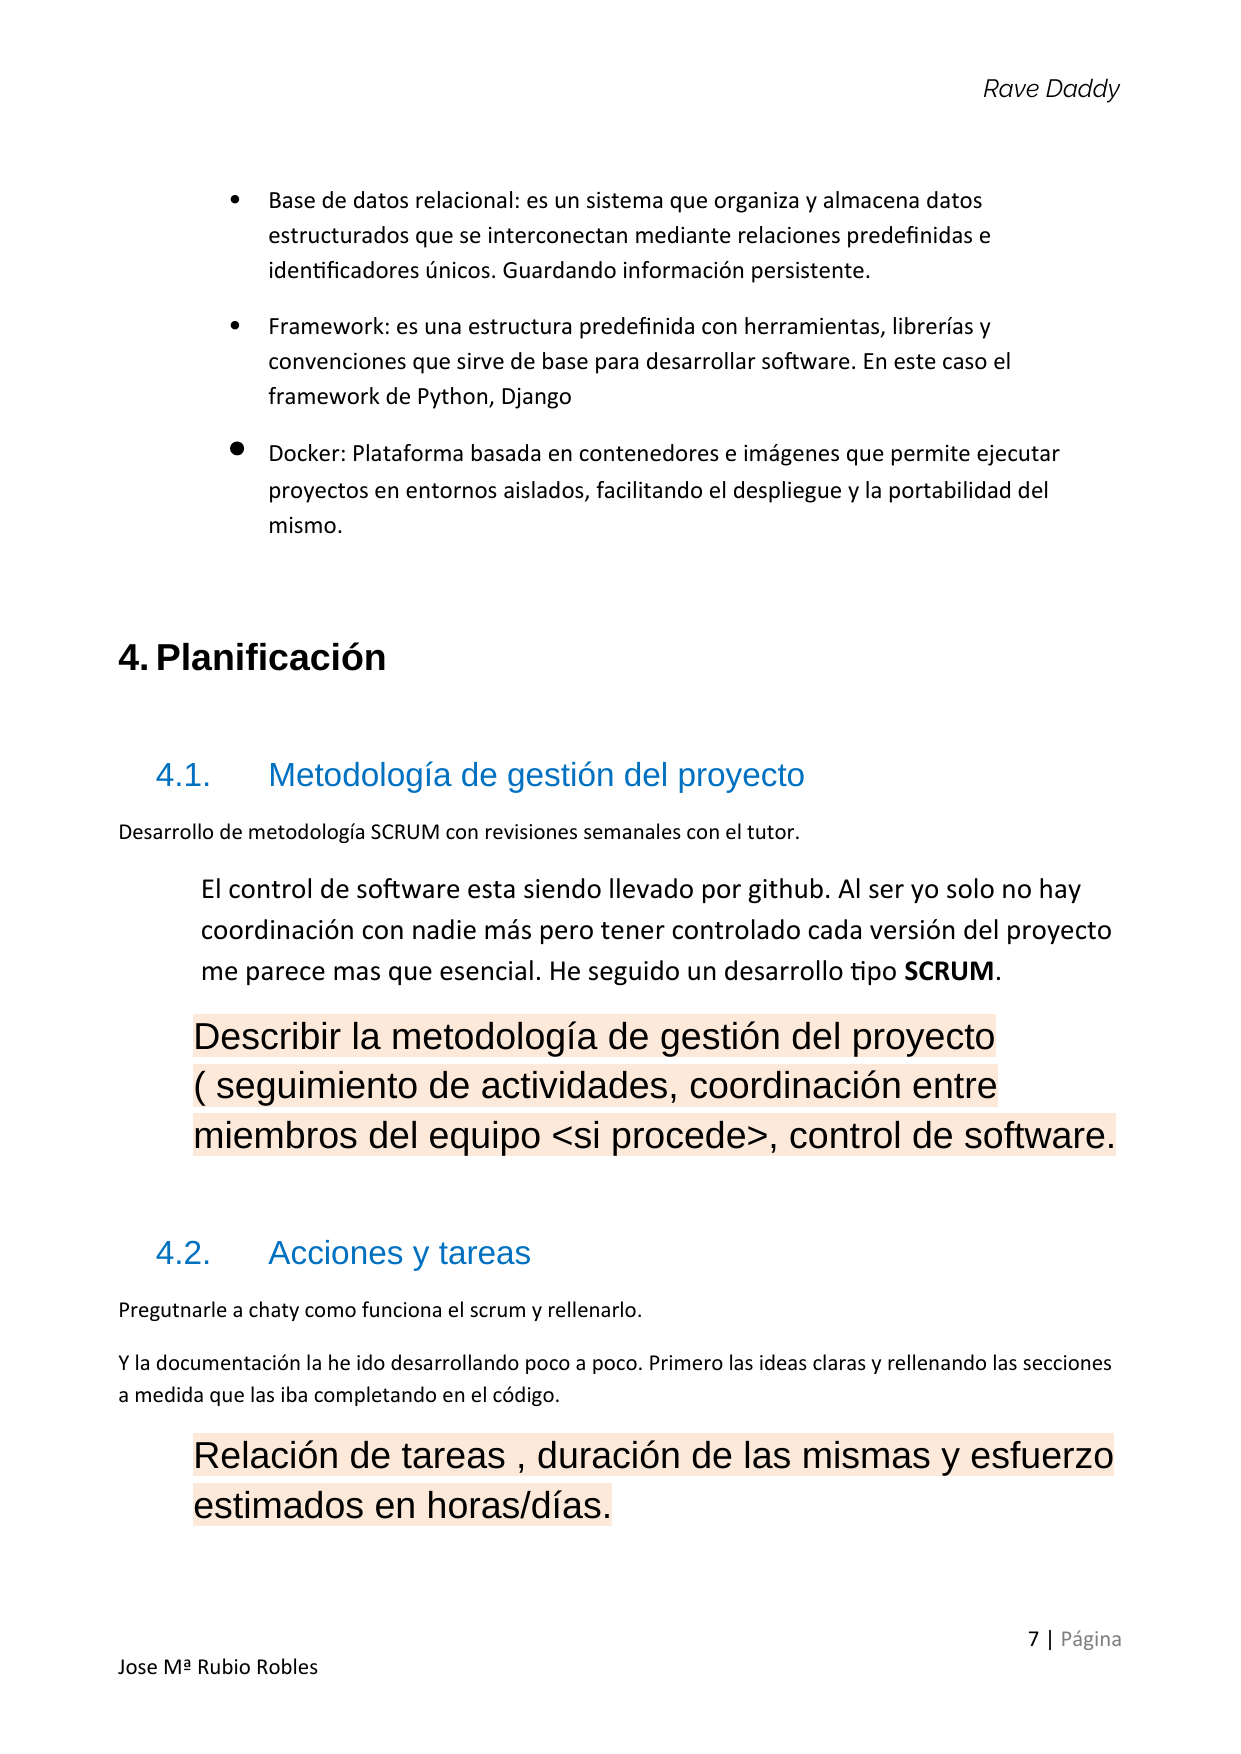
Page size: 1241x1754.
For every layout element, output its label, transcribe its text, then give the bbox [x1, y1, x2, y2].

list Base de datos relacional: es un sistema que organiza y almacena datos estructurados que se interconectan mediante relaciones predefinidas e identificadores únicos. Guardando información persistente. [231, 184, 1122, 284]
subtitle Acciones y tareas [156, 1233, 1122, 1272]
list Describir la metodología de gestión del proyecto ( seguimiento de actividades, coordinación entre miembros del equipo <si procede>, control de software. [193, 1014, 1122, 1156]
text Pregutnarle a chaty como funciona el scrum y rellenarlo. [118, 1295, 1122, 1323]
text El control de software esta siendo llevado por github. Al ser yo solo no hay coordinación con nadie más pero tener controlado cada versión del proyecto me parece mas que esencial. He seguido un desarrollo tipo SCRUM. [201, 870, 1122, 988]
list Docker: Plataforma basada en contenedores e imágenes que permite ejecutar proyectos en entornos aislados, facilitando el despliegue y la portabilidad del mismo. [231, 436, 1122, 540]
text Y la documentación la he ido desarrollando poco a poco. Primero las ideas claras y rellenando las secciones a medida que las iba completando en el código. [118, 1348, 1122, 1408]
subtitle Planificación [118, 635, 1122, 678]
text Desarrollo de metodología SCRUM con revisiones semanales con el tutor. [118, 817, 1122, 845]
subtitle Metodología de gestión del proyecto [156, 755, 1122, 794]
list Framework: es una estructura predefinida con herramientas, librerías y convenciones que sirve de base para desarrollar software. En este caso el framework de Python, Django [231, 310, 1122, 410]
list Relación de tareas , duración de las mismas y esfuerzo estimados en horas/días. [193, 1433, 1122, 1526]
